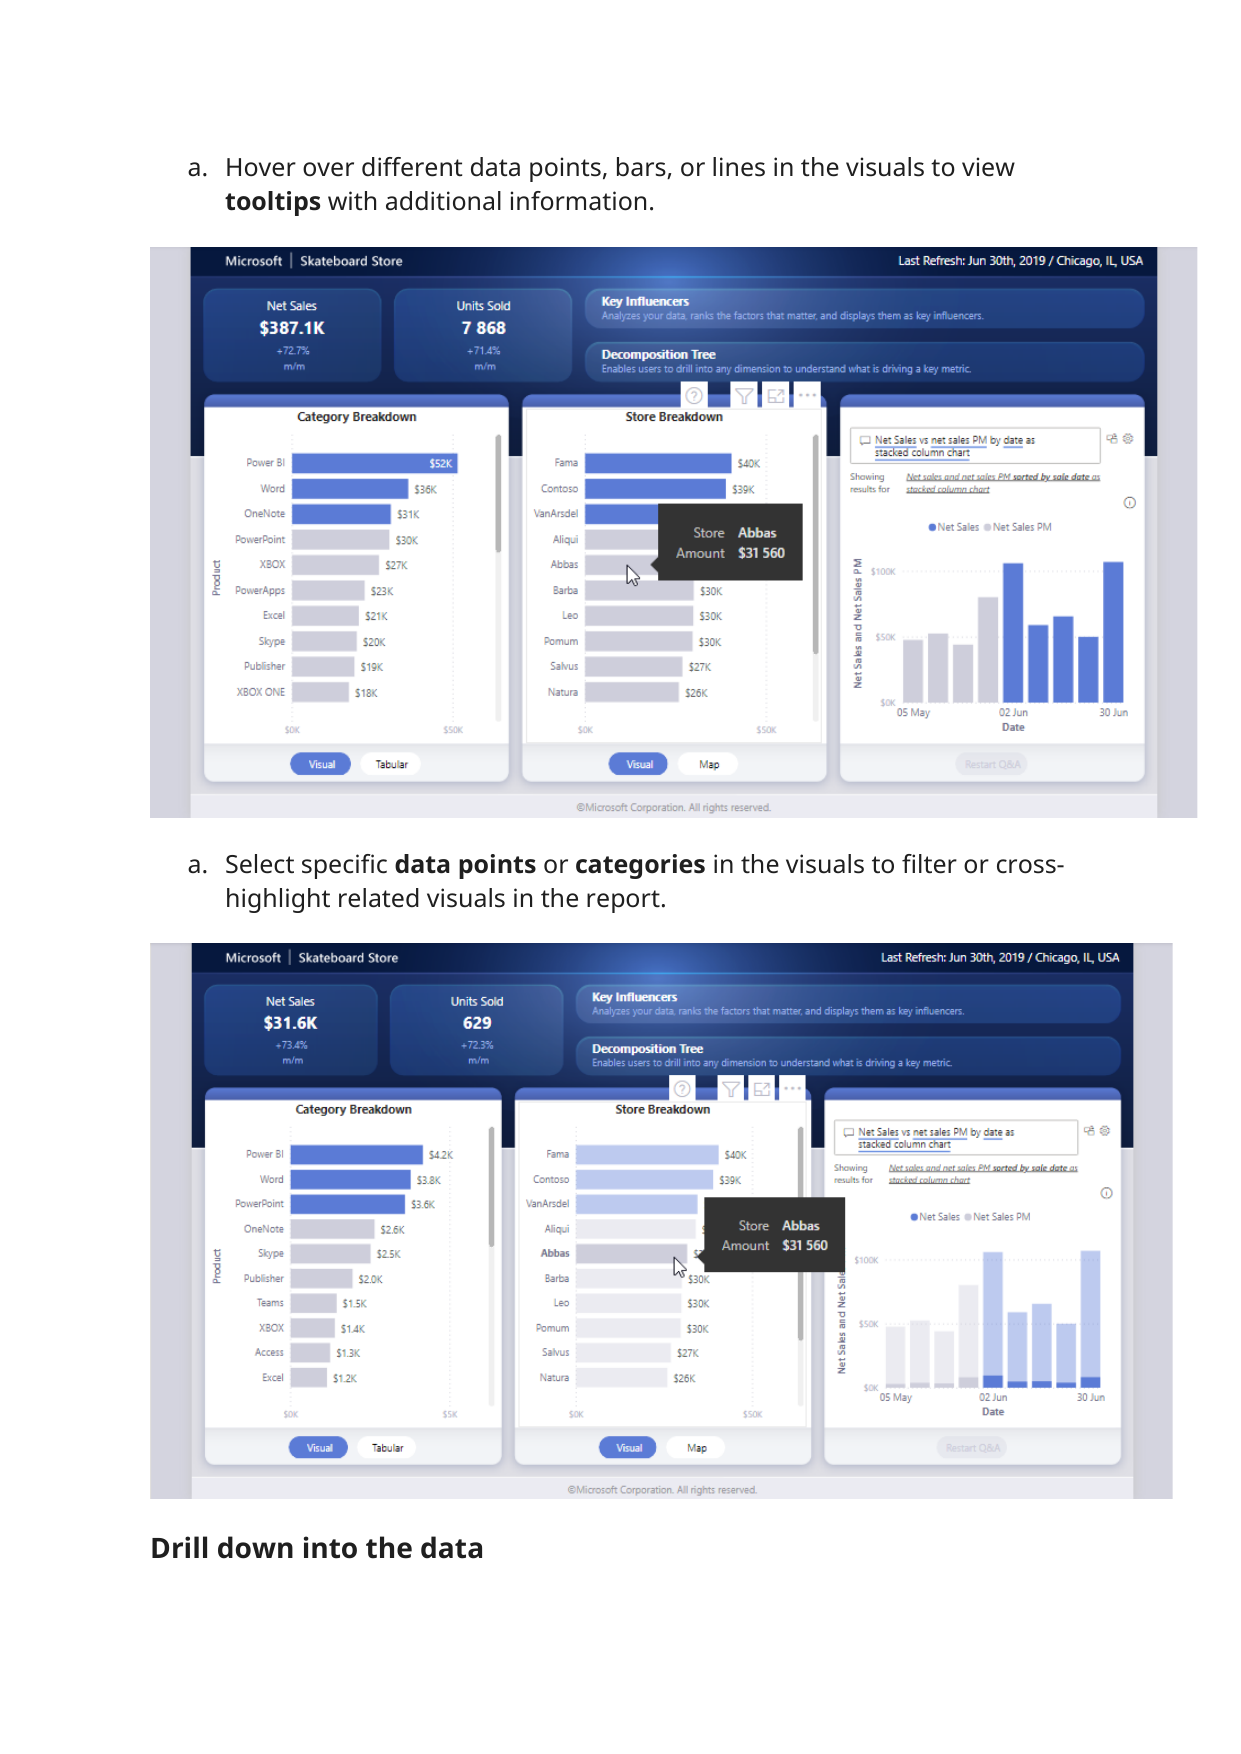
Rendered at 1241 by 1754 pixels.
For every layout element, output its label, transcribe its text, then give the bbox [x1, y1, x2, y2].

list Hover over different data points, bars, or lines in the visuals to view tooltips with additional information. [187, 150, 1090, 218]
list Select specific data points or categories in the visuals to filter or cross-highlight related visuals in the report. [187, 846, 1090, 914]
picture [150, 943, 1173, 1499]
picture [150, 247, 1198, 818]
text Drill down into the data [150, 1528, 1090, 1567]
